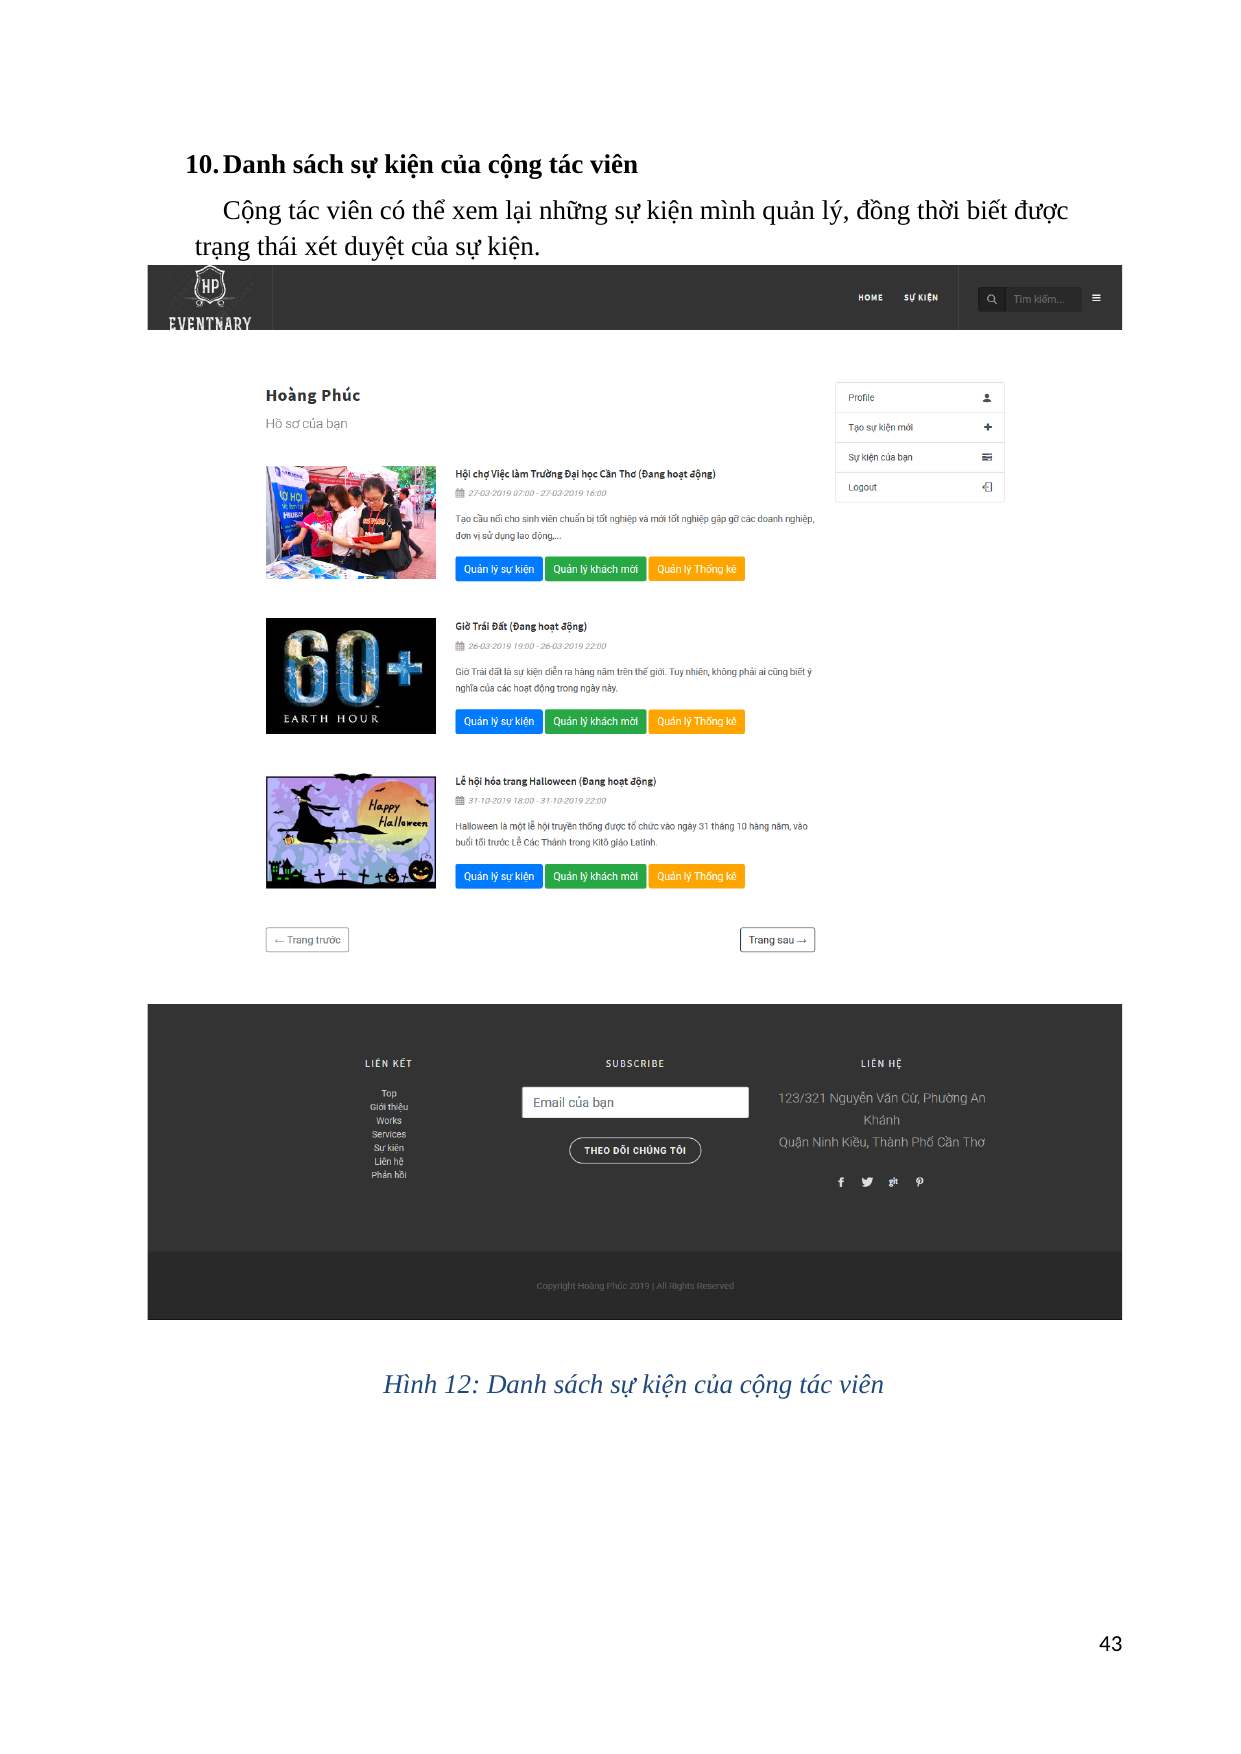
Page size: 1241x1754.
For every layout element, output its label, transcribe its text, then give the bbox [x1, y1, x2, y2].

text Hình 12: Danh sách sự kiện của cộng tác viên [148, 1368, 1122, 1399]
list Danh sách sự kiện của cộng tác viên [185, 148, 1122, 179]
list Cộng tác viên có thể xem lại những sự kiện mình quản lý, đồng thời biết được trạng thái xét duyệt của sự kiện. [194, 194, 1122, 261]
picture [147, 265, 1123, 1320]
